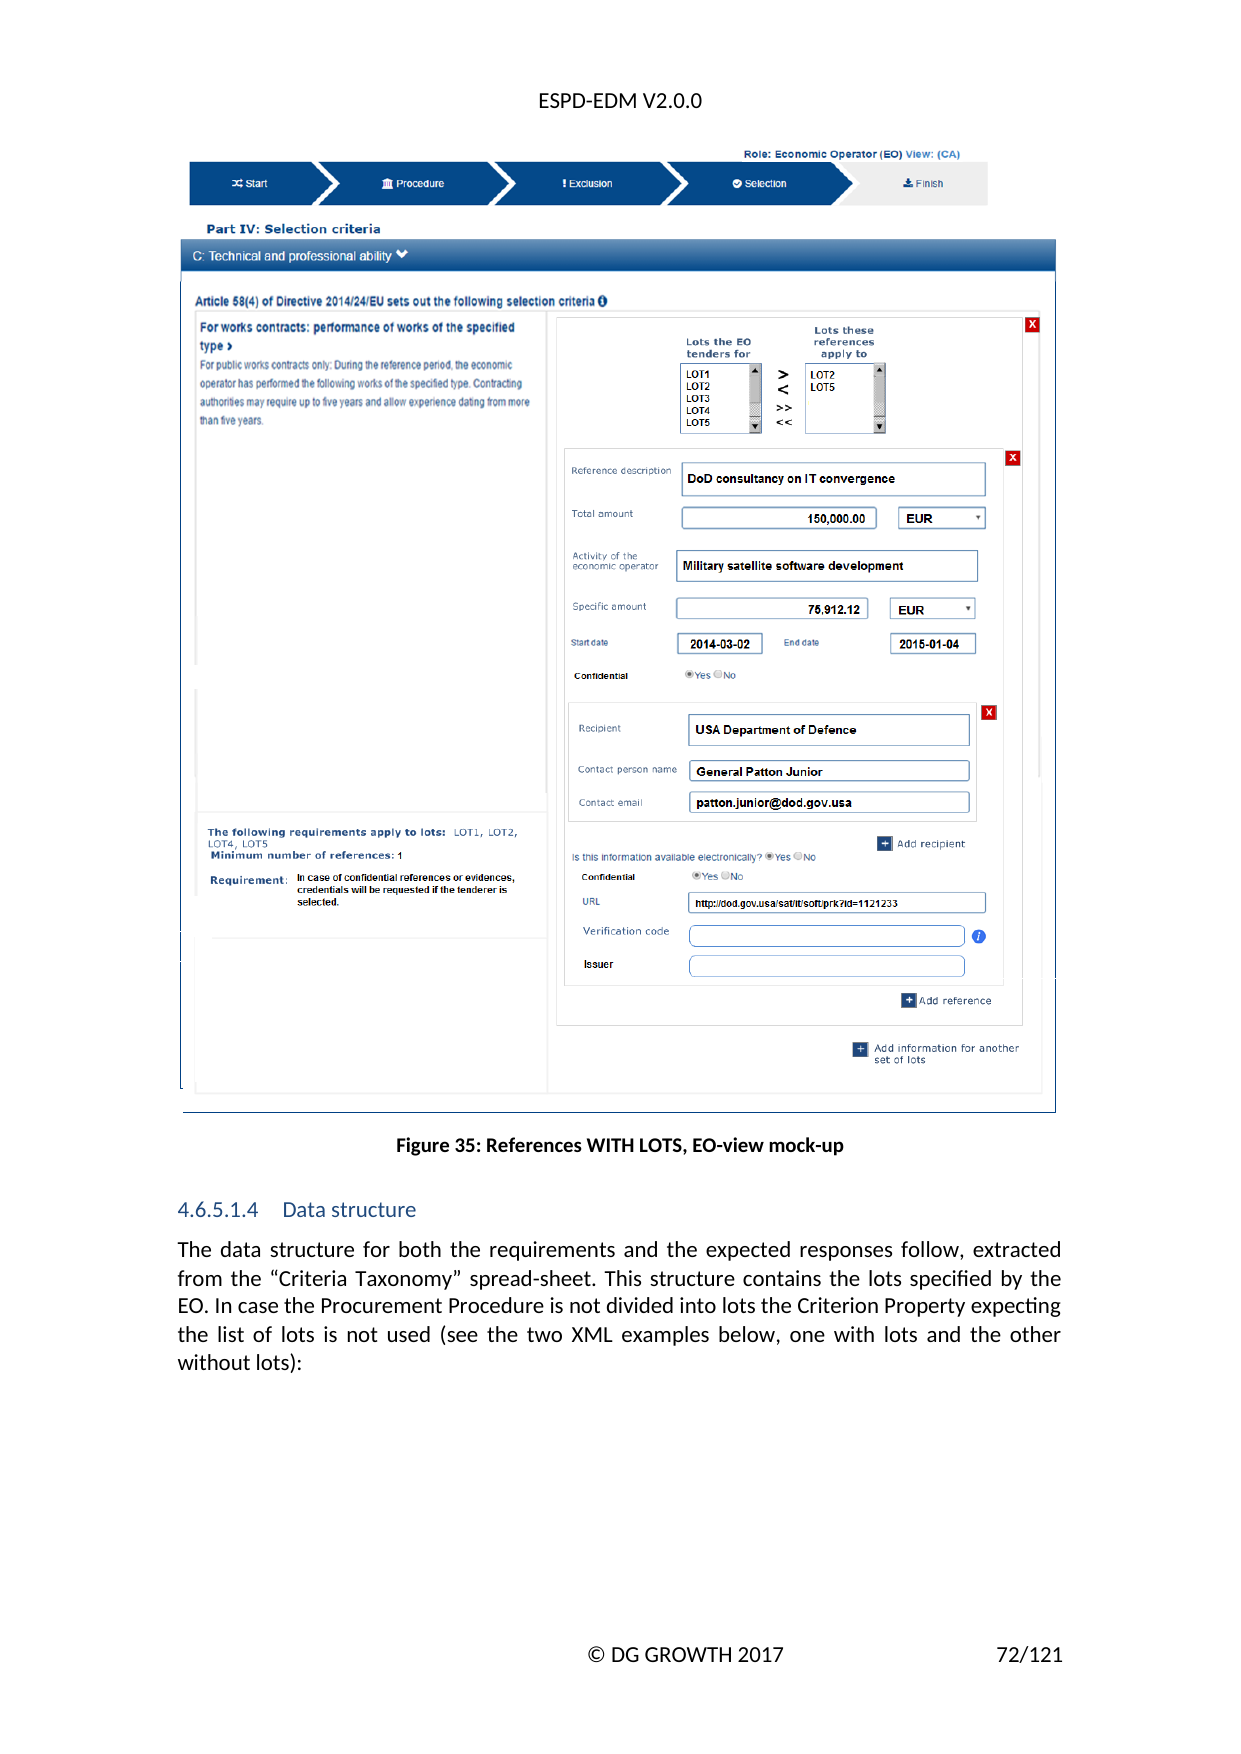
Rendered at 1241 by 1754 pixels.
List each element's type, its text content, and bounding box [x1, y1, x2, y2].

subtitle Data structure [177, 1195, 1063, 1223]
text The data structure for both the requirements and the expected responses follow, extracted from the “Criteria Taxonomy” spread-sheet. This structure contains the lots specified by the EO. In case the Procurement Procedure is not divided into lots the Criterion Property expecting the list of lots is not used (see the two XML examples below, one with lots and the other without lots): [177, 1236, 1063, 1376]
text Figure 35: References WITH LOTS, EO-view mock-up [177, 1132, 1063, 1158]
picture [177, 147, 1063, 1120]
